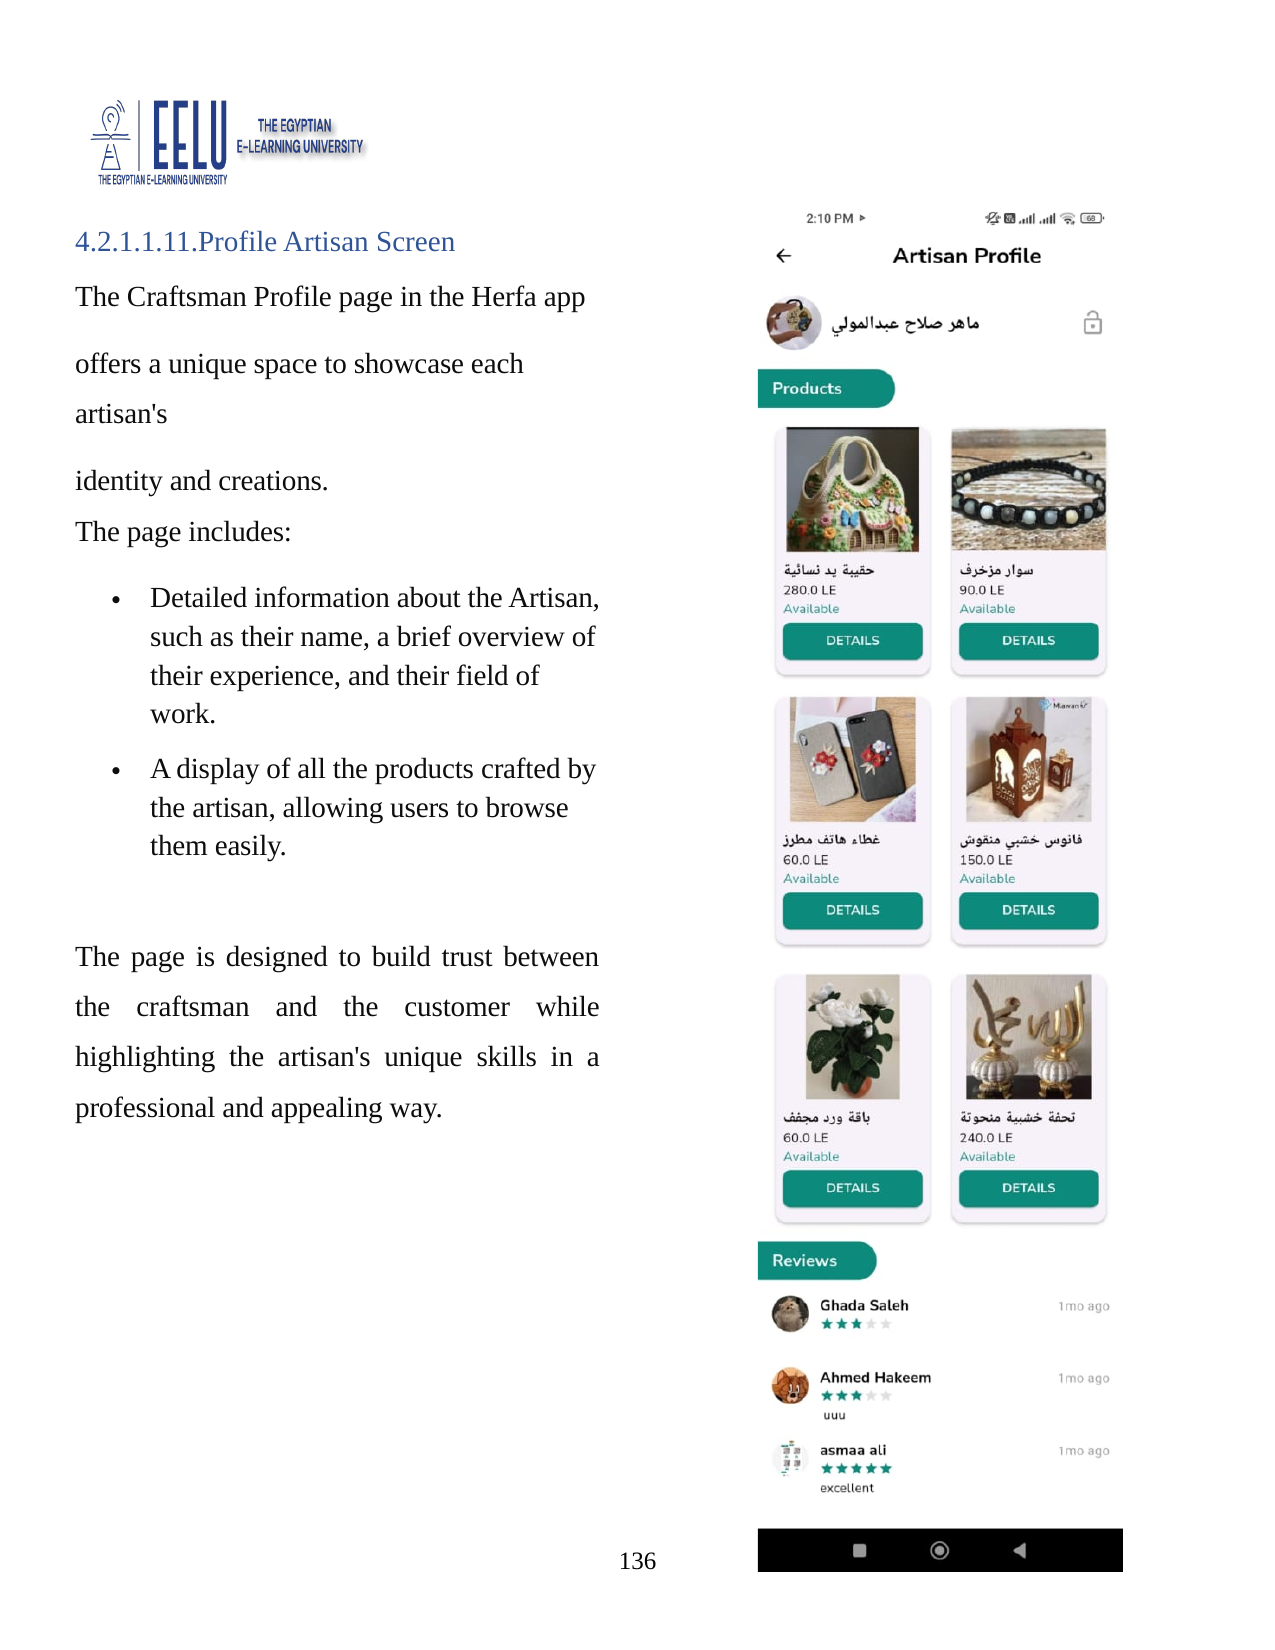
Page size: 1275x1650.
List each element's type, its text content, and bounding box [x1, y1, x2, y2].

text The page is designed to build trust between the craftsman and the customer while highlighting the artisan's unique skills in a professional and appealing way. [75, 939, 600, 1123]
picture [75, 75, 369, 188]
list A display of all the products crafted by the artisan, allowing users to browse them easily. [112, 751, 600, 862]
picture [757, 194, 1123, 1572]
text identity and creations. The page includes: [75, 463, 600, 547]
text offers a unique space to showcase each artisan's [75, 346, 600, 430]
list Detailed information about the Artisan, such as their name, a brief overview of their experience, and their field of work. [112, 581, 600, 730]
text The Craftsman Profile page in the Herfa app [75, 279, 600, 313]
subtitle 4.2.1.1.11.Profile Artisan Screen [75, 224, 600, 258]
